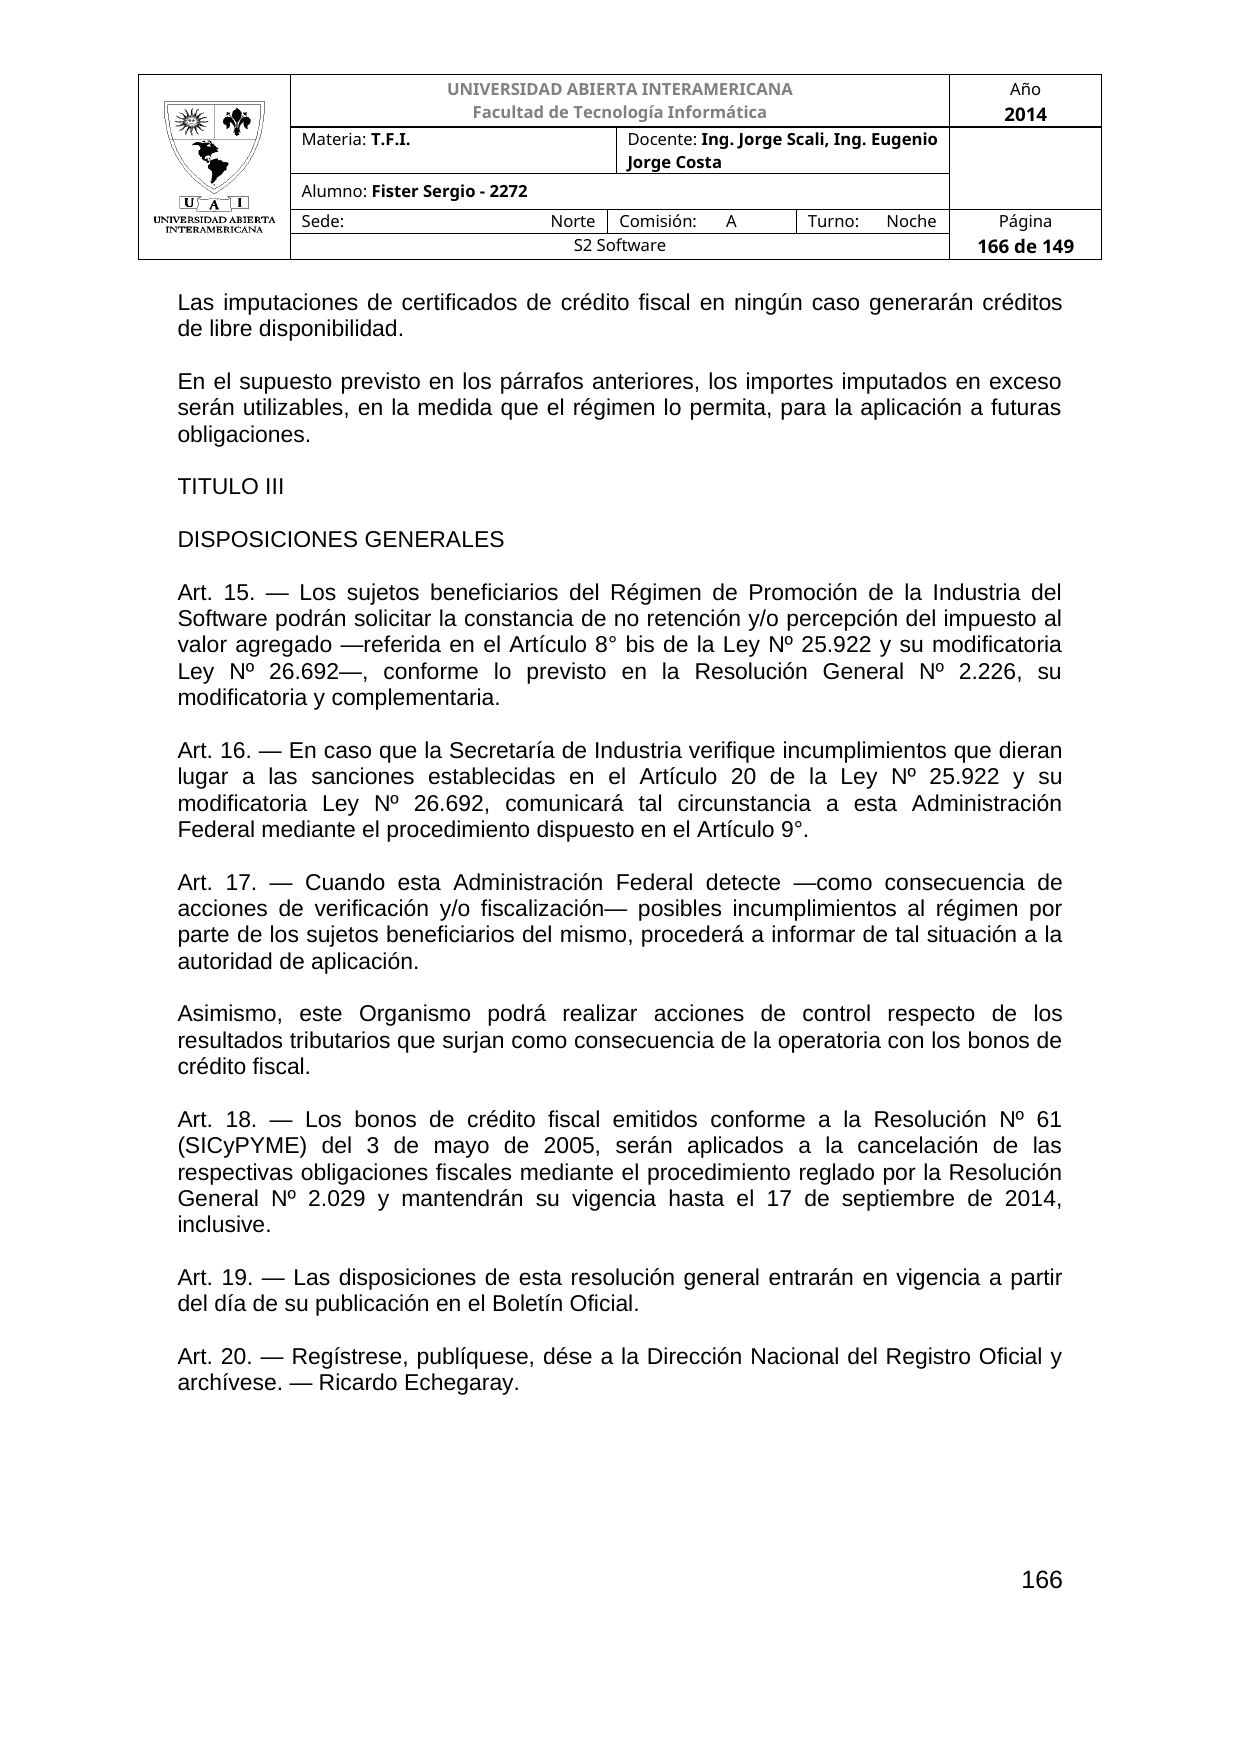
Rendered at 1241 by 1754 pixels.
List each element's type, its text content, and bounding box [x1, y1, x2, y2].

text Art. 18. — Los bonos de crédito fiscal emitidos conforme a la Resolución Nº 61 (SICyPYME) del 3 de mayo de 2005, serán aplicados a la cancelación de las respectivas obligaciones fiscales mediante el procedimiento reglado por la Resolución General Nº 2.029 y mantendrán su vigencia hasta el 17 de septiembre de 2014, inclusive. [177, 1106, 1063, 1238]
text Asimismo, este Organismo podrá realizar acciones de control respecto de los resultados tributarios que surjan como consecuencia de la operatoria con los bonos de crédito fiscal. [177, 1000, 1063, 1079]
text Art. 17. — Cuando esta Administración Federal detecte —como consecuencia de acciones de verificación y/o fiscalización— posibles incumplimientos al régimen por parte de los sujetos beneficiarios del mismo, procederá a informar de tal situación a la autoridad de aplicación. [177, 869, 1063, 974]
picture [153, 101, 276, 233]
text En el supuesto previsto en los párrafos anteriores, los importes imputados en exceso serán utilizables, en la medida que el régimen lo permita, para la aplicación a futuras obligaciones. [177, 368, 1063, 447]
text Las imputaciones de certificados de crédito fiscal en ningún caso generarán créditos de libre disponibilidad. [177, 289, 1063, 342]
text Art. 19. — Las disposiciones de esta resolución general entrarán en vigencia a partir del día de su publicación en el Boletín Oficial. [177, 1264, 1063, 1317]
text Art. 15. — Los sujetos beneficiarios del Régimen de Promoción de la Industria del Software podrán solicitar la constancia de no retención y/o percepción del impuesto al valor agregado —referida en el Artículo 8° bis de la Ley Nº 25.922 y su modificatoria Ley Nº 26.692—, conforme lo previsto en la Resolución General Nº 2.226, su modificatoria y complementaria. [177, 579, 1063, 711]
text TITULO III [177, 473, 1063, 500]
text Art. 20. — Regístrese, publíquese, dése a la Dirección Nacional del Registro Oficial y archívese. — Ricardo Echegaray. [177, 1343, 1063, 1396]
text DISPOSICIONES GENERALES [177, 526, 1063, 552]
text Art. 16. — En caso que la Secretaría de Industria verifique incumplimientos que dieran lugar a las sanciones establecidas en el Artículo 20 de la Ley Nº 25.922 y su modificatoria Ley Nº 26.692, comunicará tal circunstancia a esta Administración Federal mediante el procedimiento dispuesto en el Artículo 9°. [177, 737, 1063, 842]
